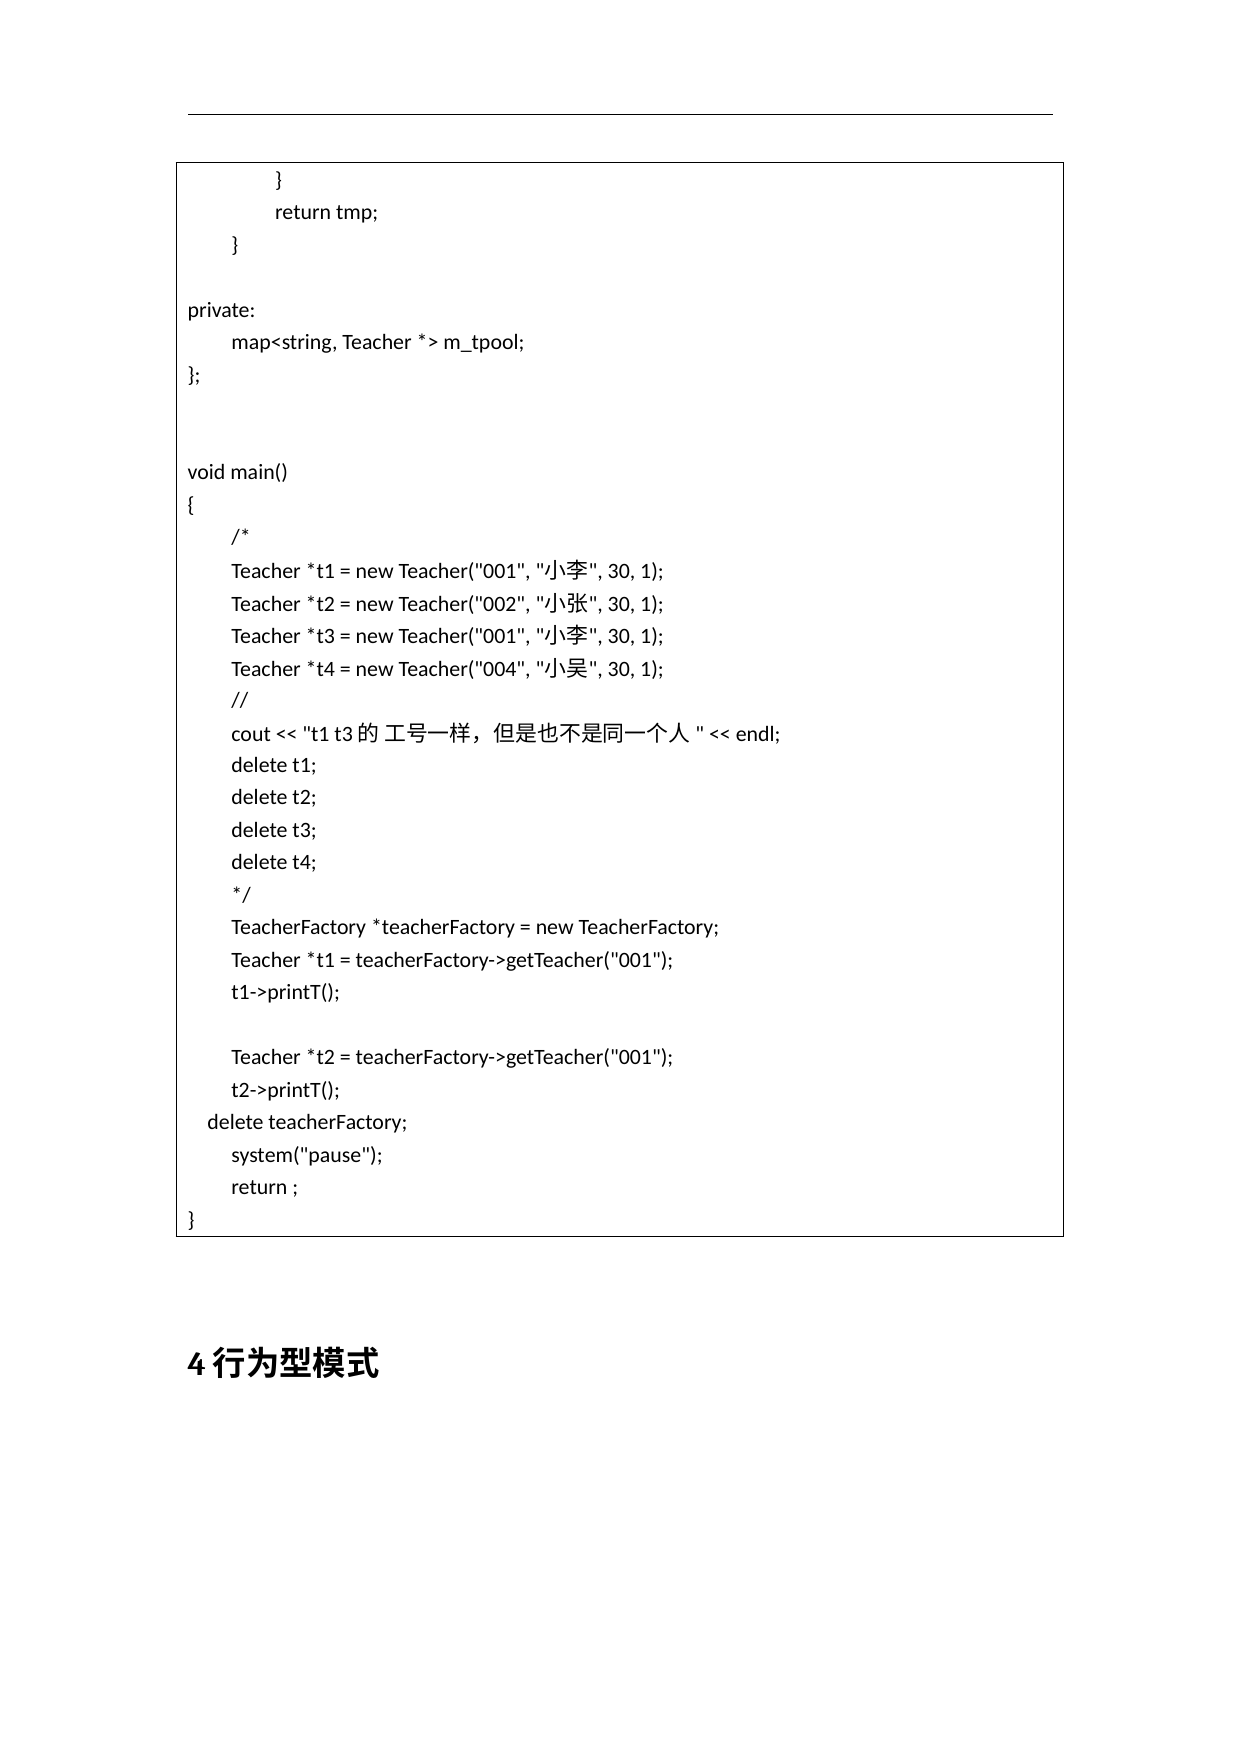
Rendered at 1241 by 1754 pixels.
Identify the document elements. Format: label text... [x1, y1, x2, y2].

subtitle 4行为型模式 [187, 1329, 1053, 1394]
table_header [177, 163, 1063, 1236]
